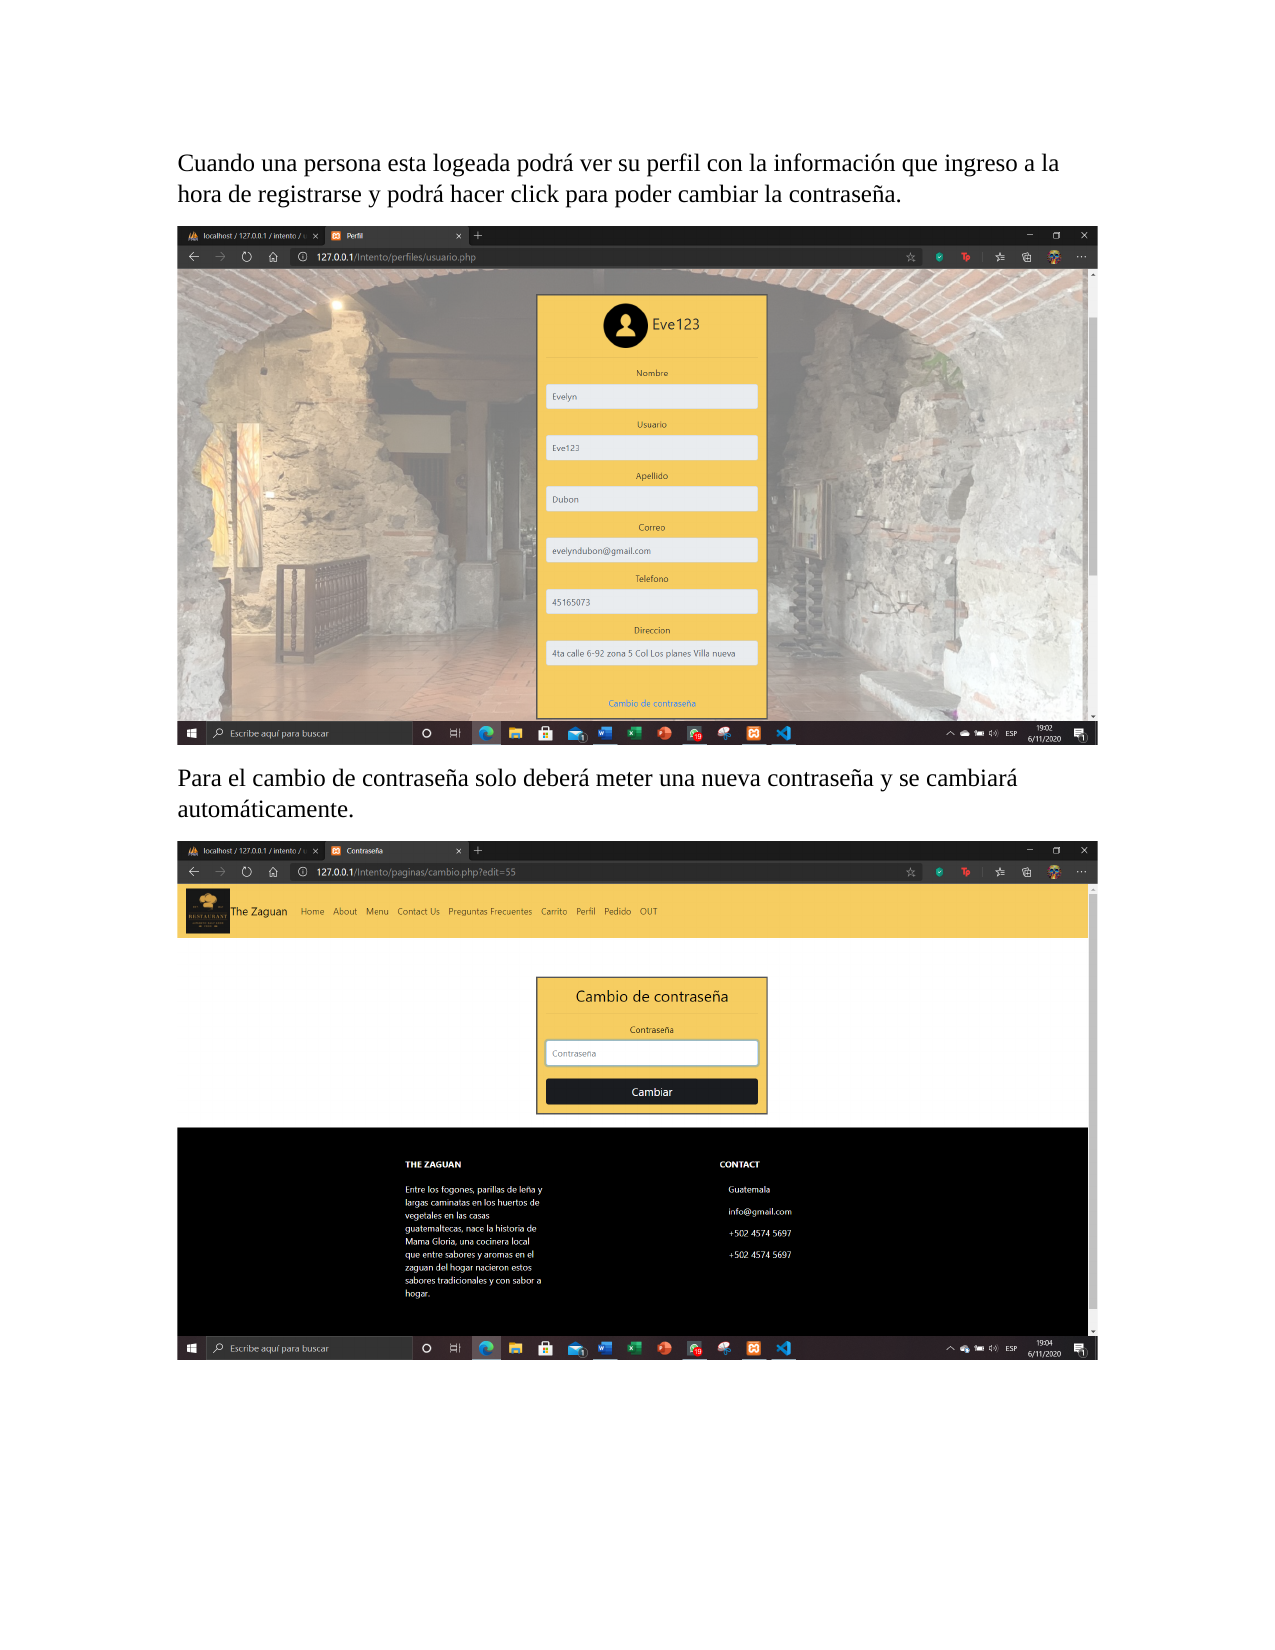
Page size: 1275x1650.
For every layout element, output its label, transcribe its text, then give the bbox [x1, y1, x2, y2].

picture [177, 226, 1098, 745]
picture [177, 841, 1098, 1360]
text Para el cambio de contraseña solo deberá meter una nueva contraseña y se cambiará automáticamente. [177, 763, 1098, 823]
text Cuando una persona esta logeada podrá ver su perfil con la información que ingreso a la hora de registrarse y podrá hacer click para poder cambiar la contraseña. [177, 148, 1098, 207]
